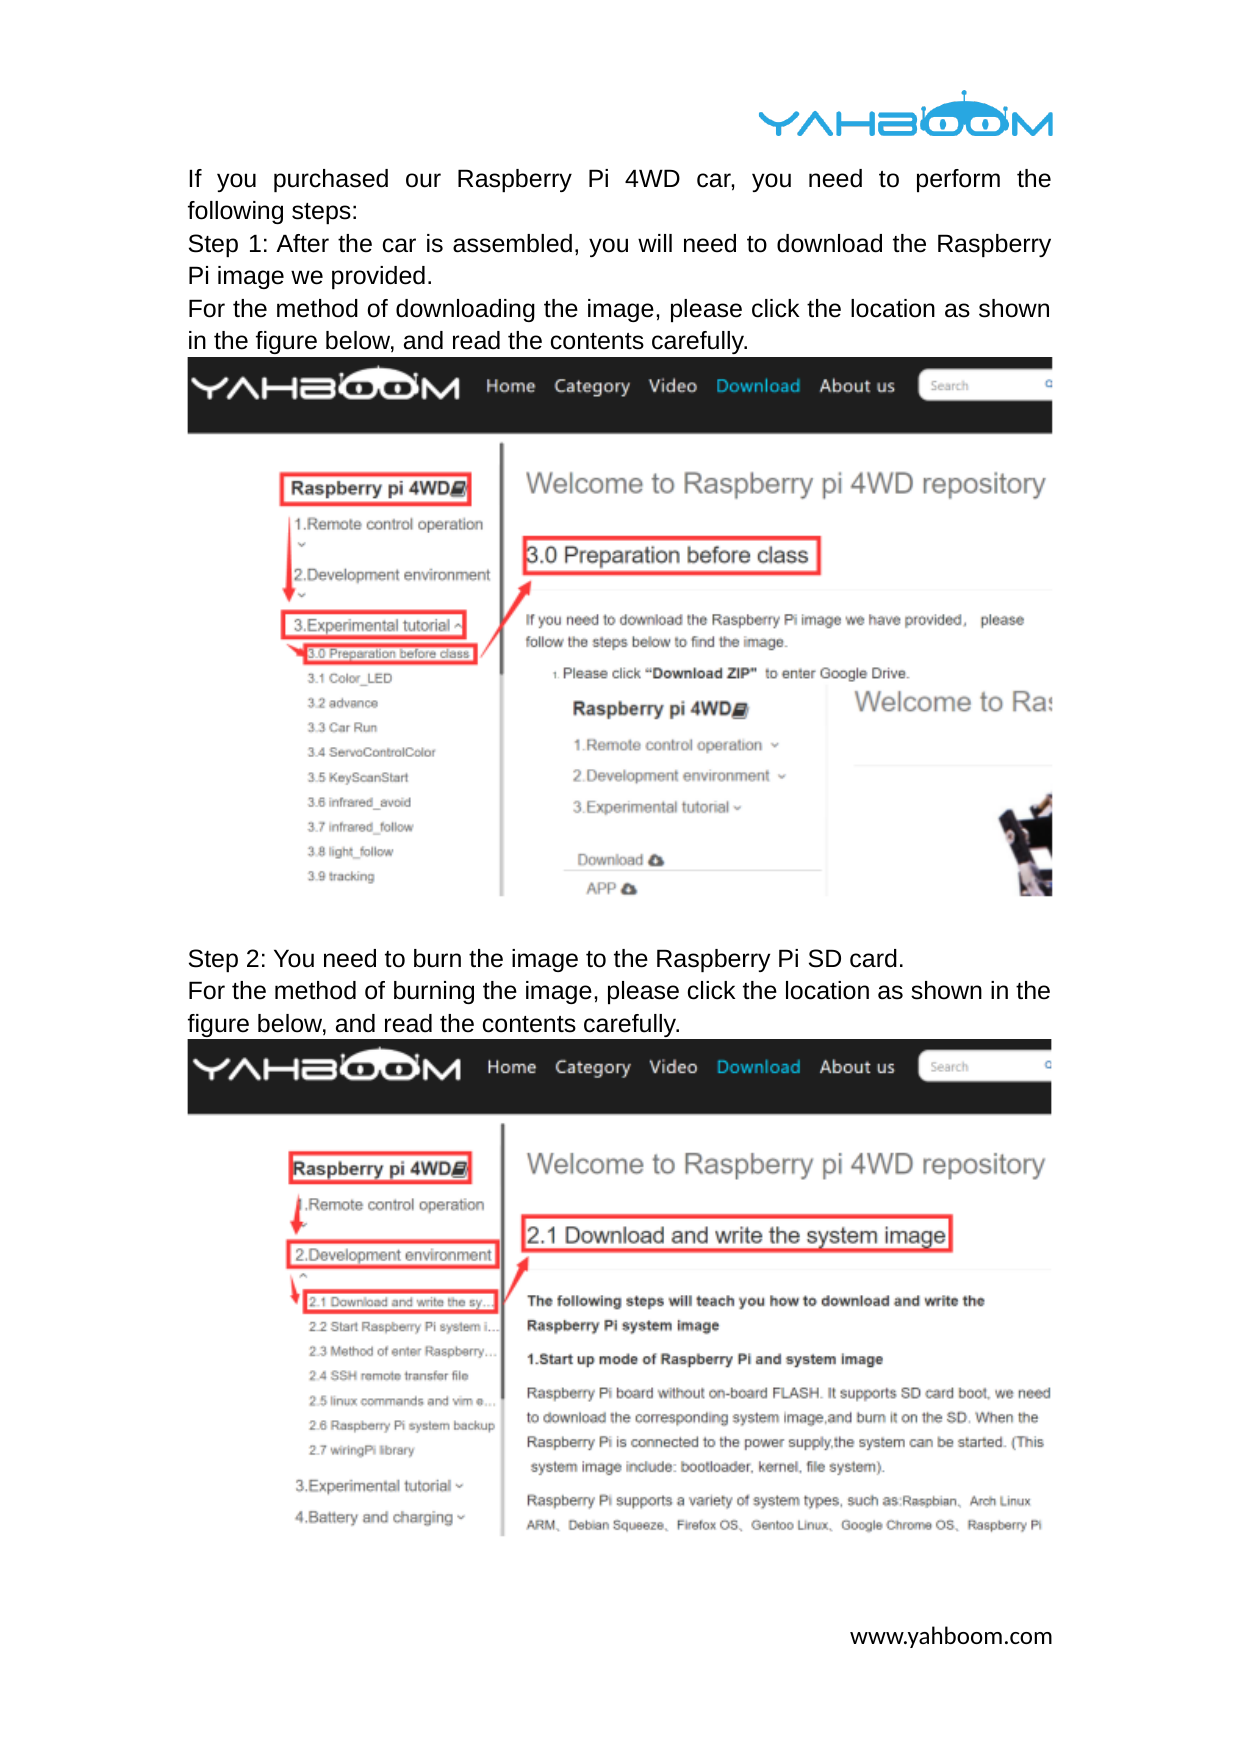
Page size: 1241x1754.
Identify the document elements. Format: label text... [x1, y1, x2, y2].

picture [758, 90, 1053, 136]
text Step 2: You need to burn the image to the Raspberry Pi SD card. [187, 942, 1053, 974]
text Step 1: After the car is assembled, you will need to download the Raspberry Pi image we provided. [187, 227, 1053, 292]
picture [187, 357, 1054, 898]
text For the method of downloading the image, please click the location as shown in the figure below, and read the contents carefully. [187, 292, 1053, 357]
text If you purchased our Raspberry Pi 4WD car, you need to perform the following steps: [187, 162, 1053, 227]
picture [187, 1039, 1052, 1538]
text For the method of burning the image, please click the location as shown in the figure below, and read the contents carefully. [187, 974, 1053, 1039]
